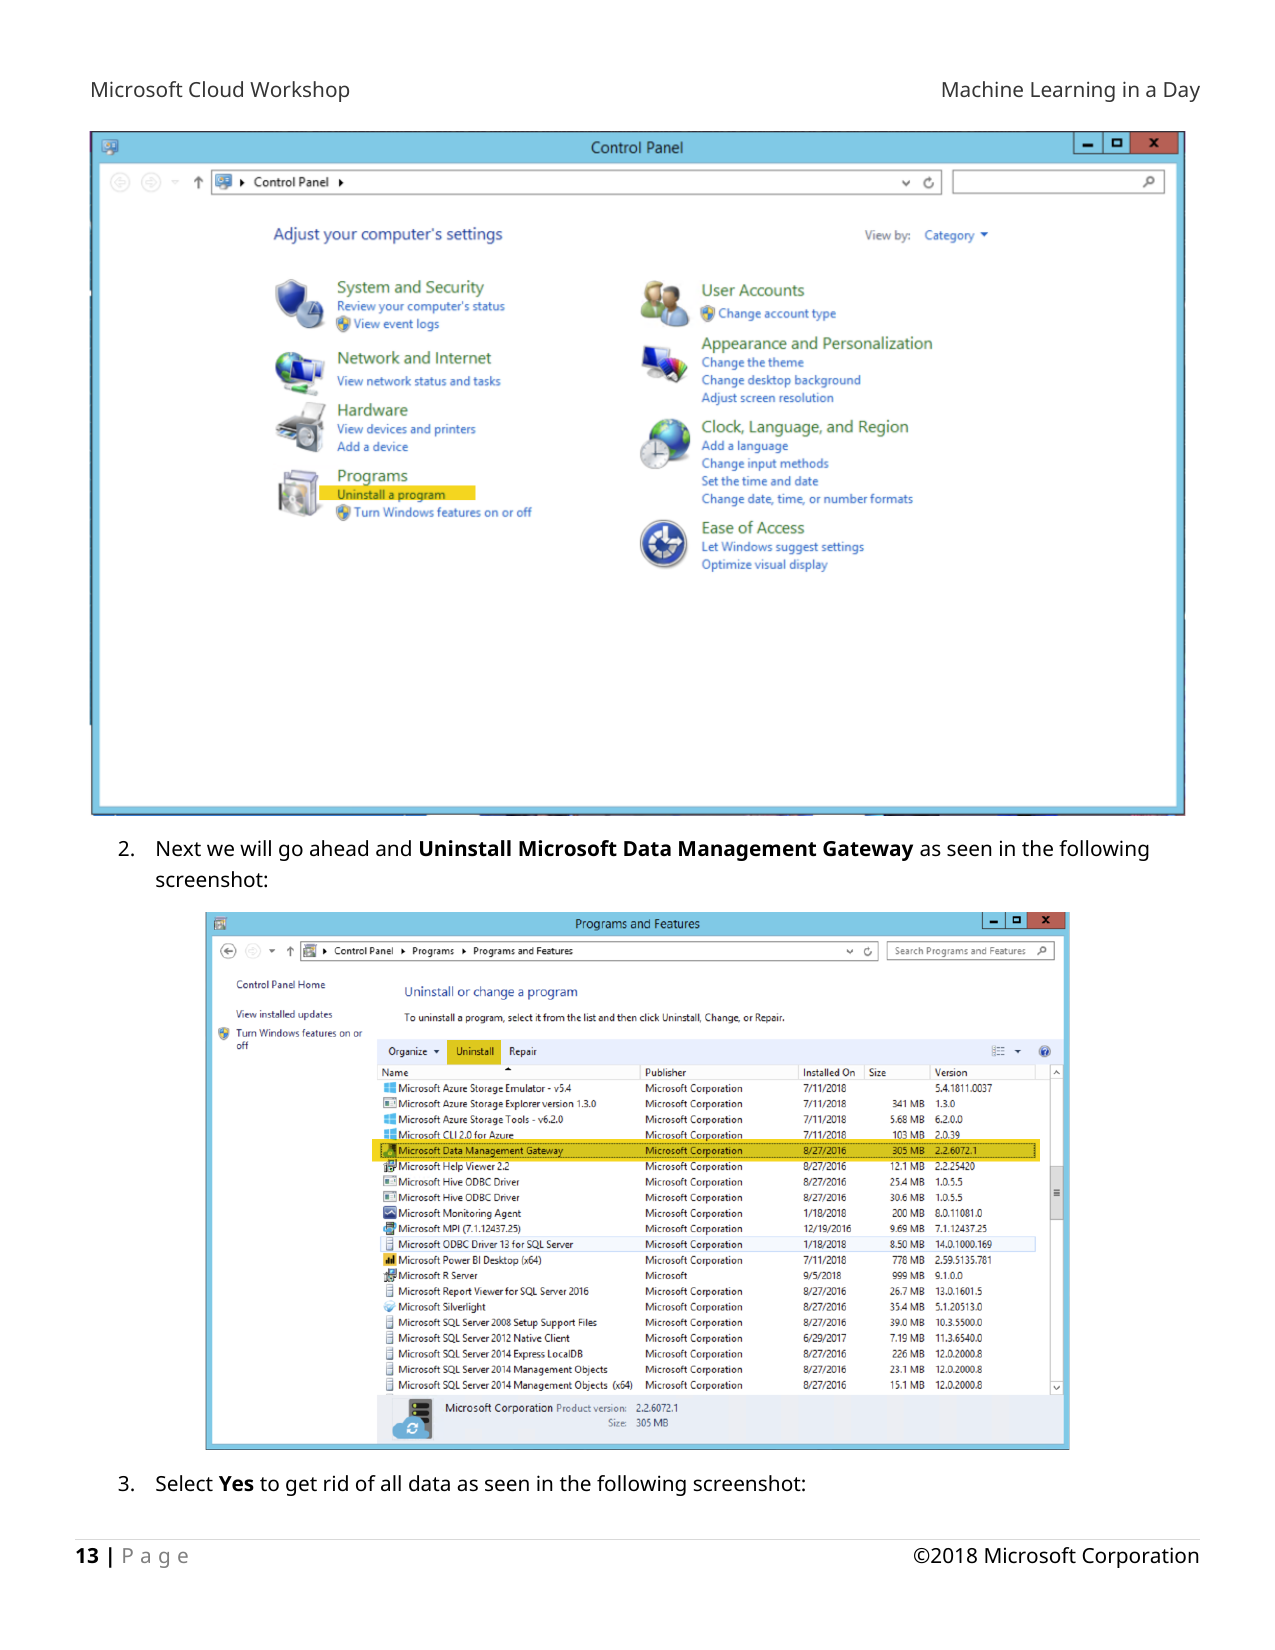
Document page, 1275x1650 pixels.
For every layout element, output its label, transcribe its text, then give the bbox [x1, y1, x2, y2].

picture [205, 912, 1070, 1450]
picture [89, 131, 1186, 816]
list Next we will go ahead and Uninstall Microsoft Data Management Gateway as seen in the following screenshot: [118, 834, 1200, 893]
list Select Yes to get rid of all data as seen in the following screenshot: [118, 1469, 1200, 1497]
